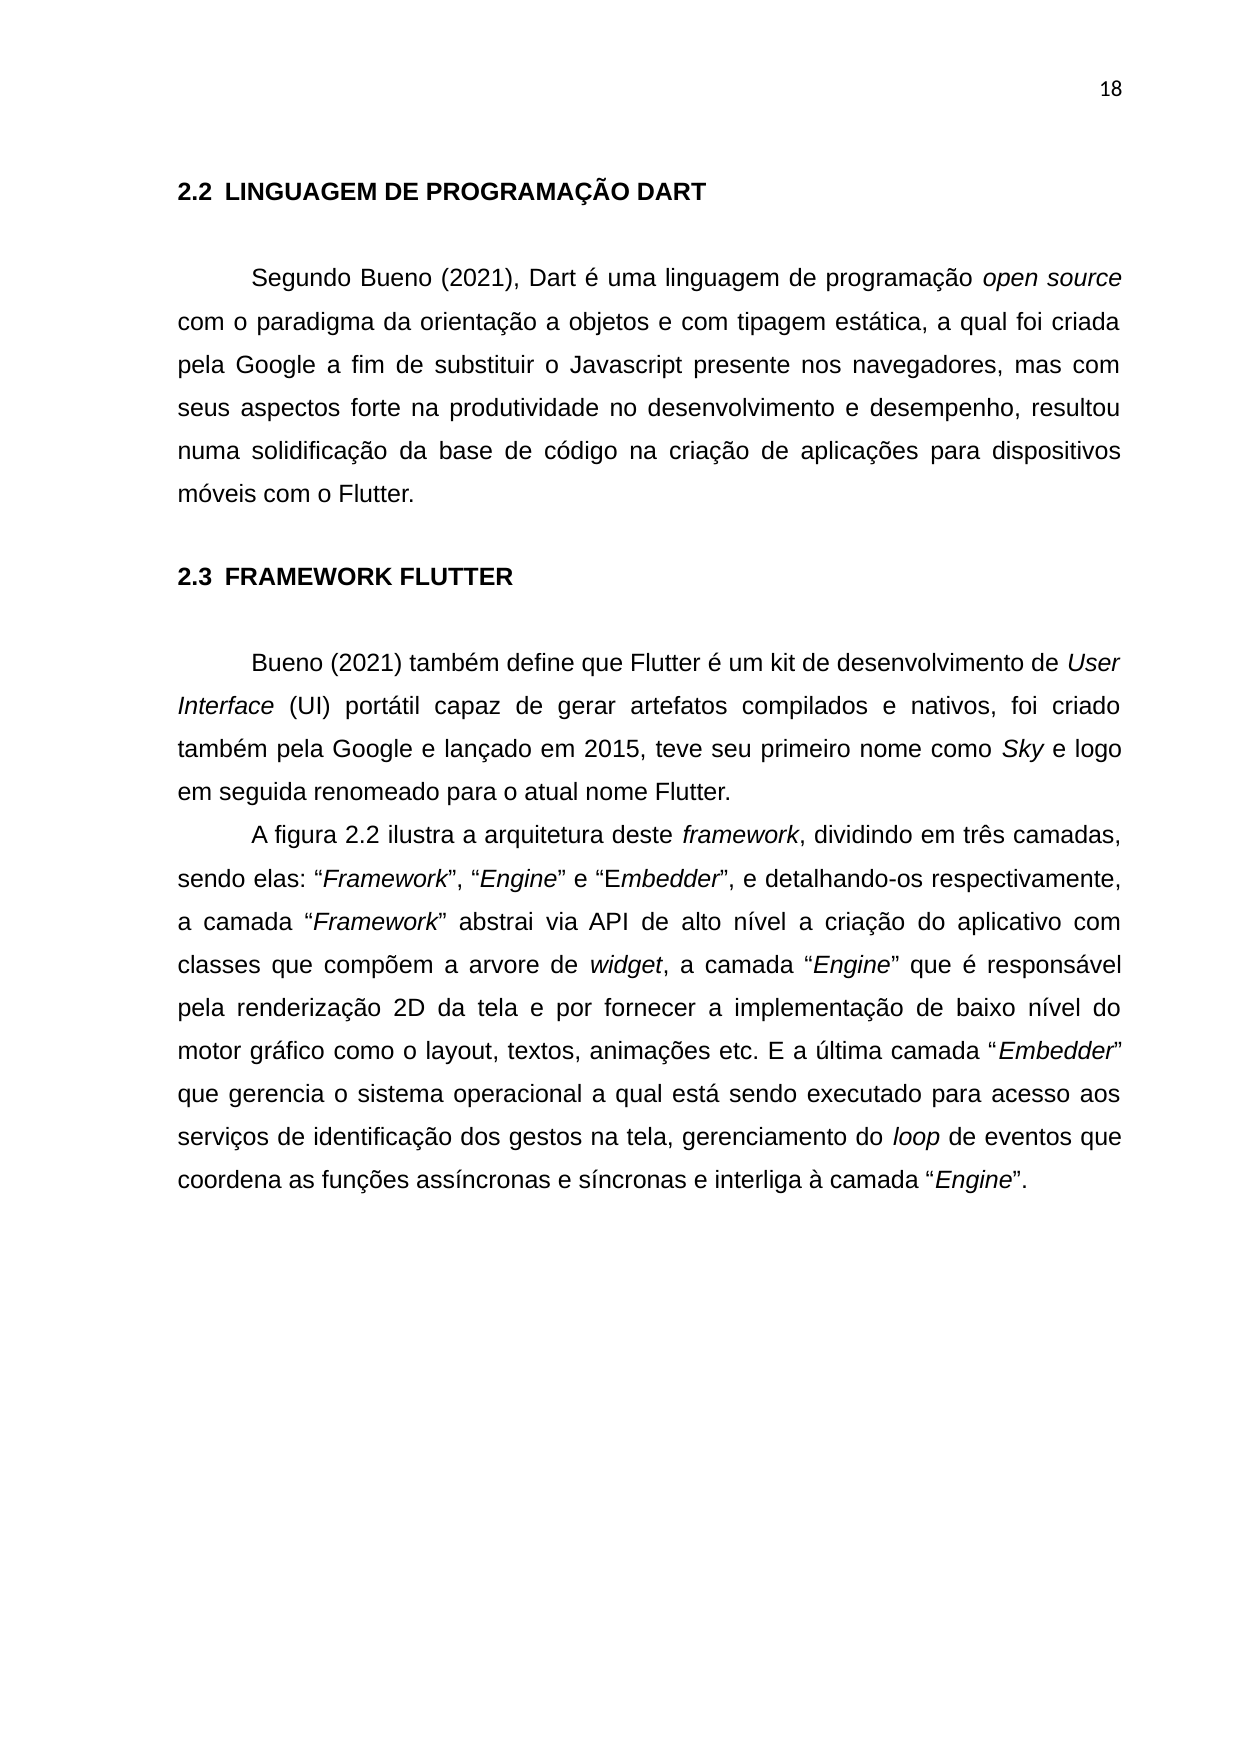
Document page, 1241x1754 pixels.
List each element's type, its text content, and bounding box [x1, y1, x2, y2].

list A figura 2.2 ilustra a arquitetura deste framework, dividindo em três camadas, sendo elas: “Framework”, “Engine” e “Embedder”, e detalhando-os respectivamente, a camada “Framework” abstrai via API de alto nível a criação do aplicativo com classes que compõem a arvore de widget, a camada “Engine” que é responsável pela renderização 2D da tela e por fornecer a implementação de baixo nível do motor gráfico como o layout, textos, animações etc. E a última camada “Embedder” que gerencia o sistema operacional a qual está sendo executado para acesso aos serviços de identificação dos gestos na tela, gerenciamento do loop de eventos que coordena as funções assíncronas e síncronas e interliga à camada “Engine”. [177, 820, 1122, 1194]
text Bueno (2021) também define que Flutter é um kit de desenvolvimento de User Interface (UI) portátil capaz de gerar artefatos compilados e nativos, foi criado também pela Google e lançado em 2015, teve seu primeiro nome como Sky e logo em seguida renomeado para o atual nome Flutter. [177, 648, 1122, 806]
text Segundo Bueno (2021), Dart é uma linguagem de programação open source com o paradigma da orientação a objetos e com tipagem estática, a qual foi criada pela Google a fim de substituir o Javascript presente nos navegadores, mas com seus aspectos forte na produtividade no desenvolvimento e desempenho, resultou numa solidificação da base de código na criação de aplicações para dispositivos móveis com o Flutter. [177, 263, 1122, 508]
subtitle FRAMEWORK FLUTTER [177, 562, 1122, 590]
subtitle LINGUAGEM DE PROGRAMAÇÃO DART [177, 177, 1122, 206]
